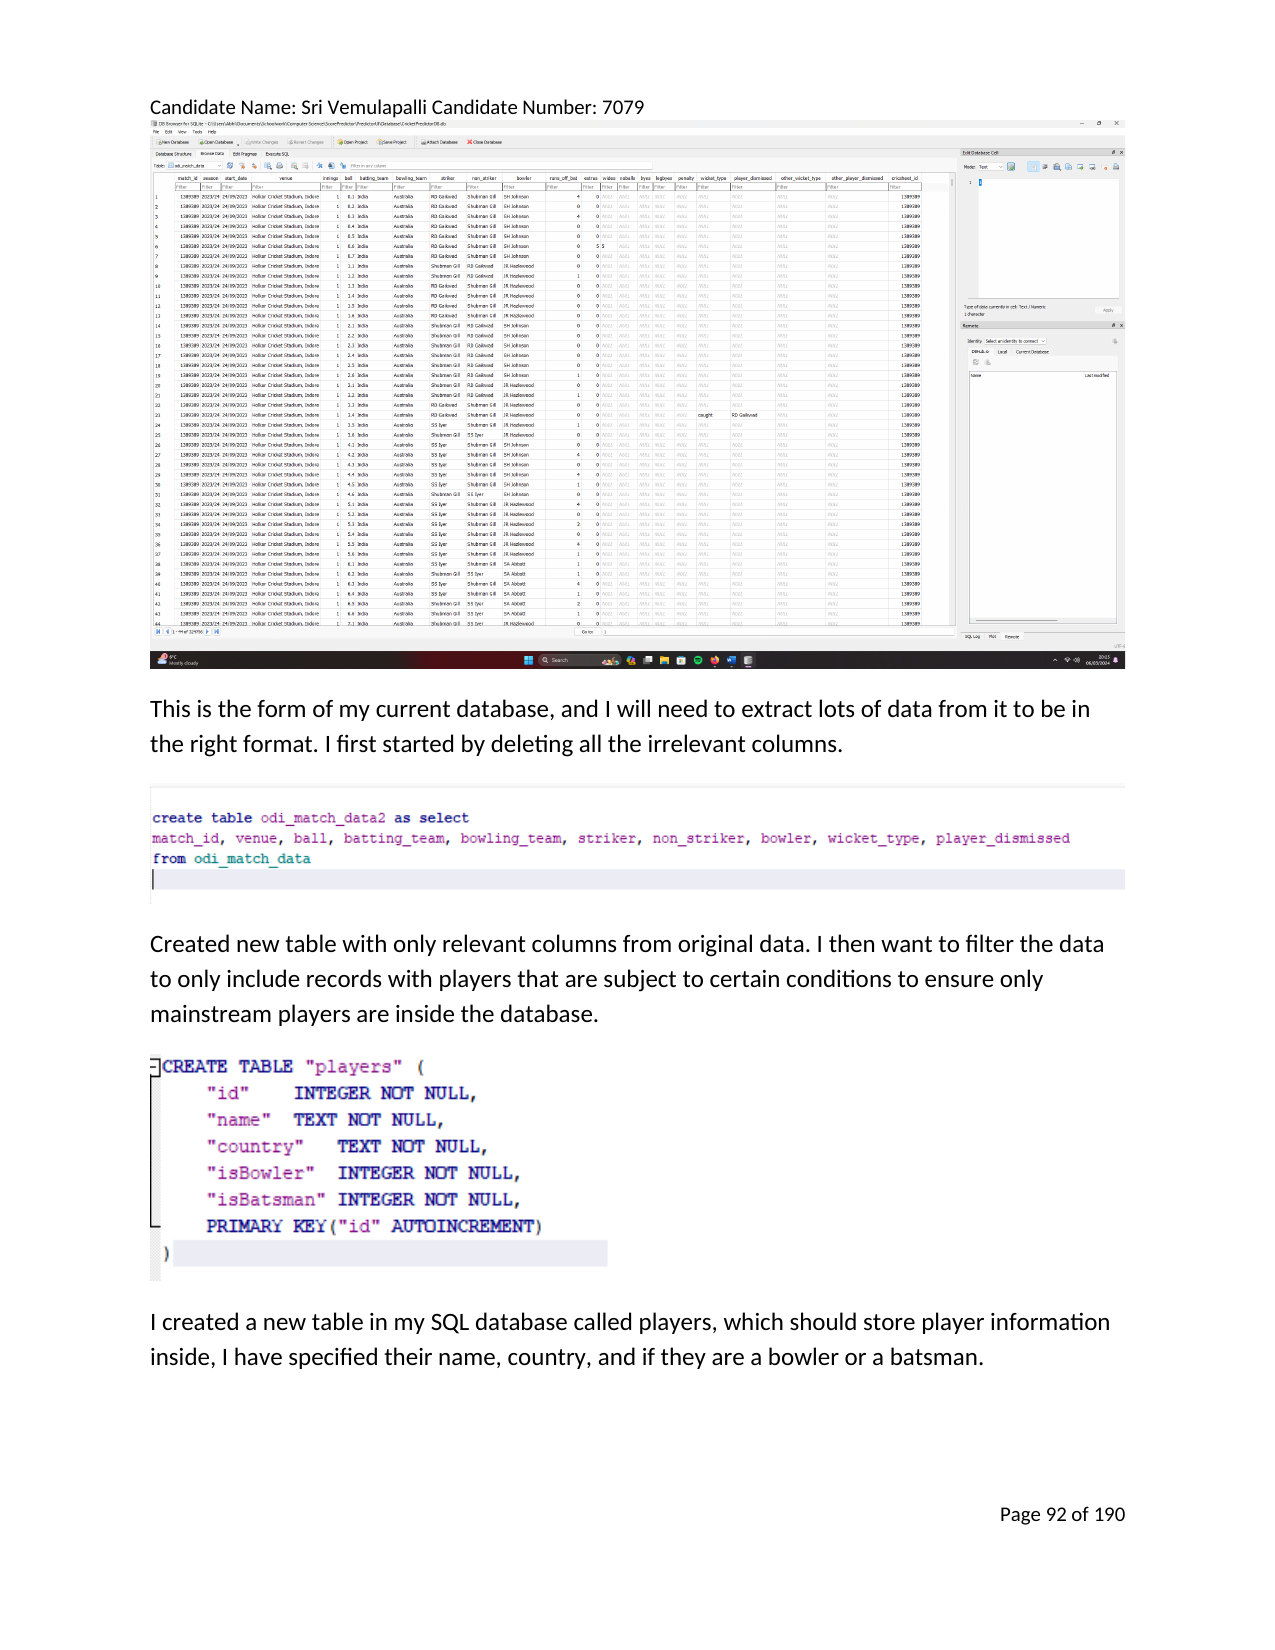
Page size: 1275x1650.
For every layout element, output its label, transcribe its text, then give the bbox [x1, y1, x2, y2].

text Created new table with only relevant columns from original data. I then want to filter the data to only include records with players that are subject to certain conditions to ensure only mainstream players are inside the database. [150, 929, 1125, 1029]
picture [150, 783, 1125, 904]
picture [150, 1054, 608, 1281]
picture [150, 120, 1125, 669]
text This is the form of my current database, and I will need to extract lots of data from it to be in the right format. I first started by deleting all the irrelevant columns. [150, 693, 1125, 758]
text I created a new table in my SQL database called players, which should store player information inside, I have specified their name, country, and if they are a bowler or a batsman. [150, 1306, 1125, 1371]
